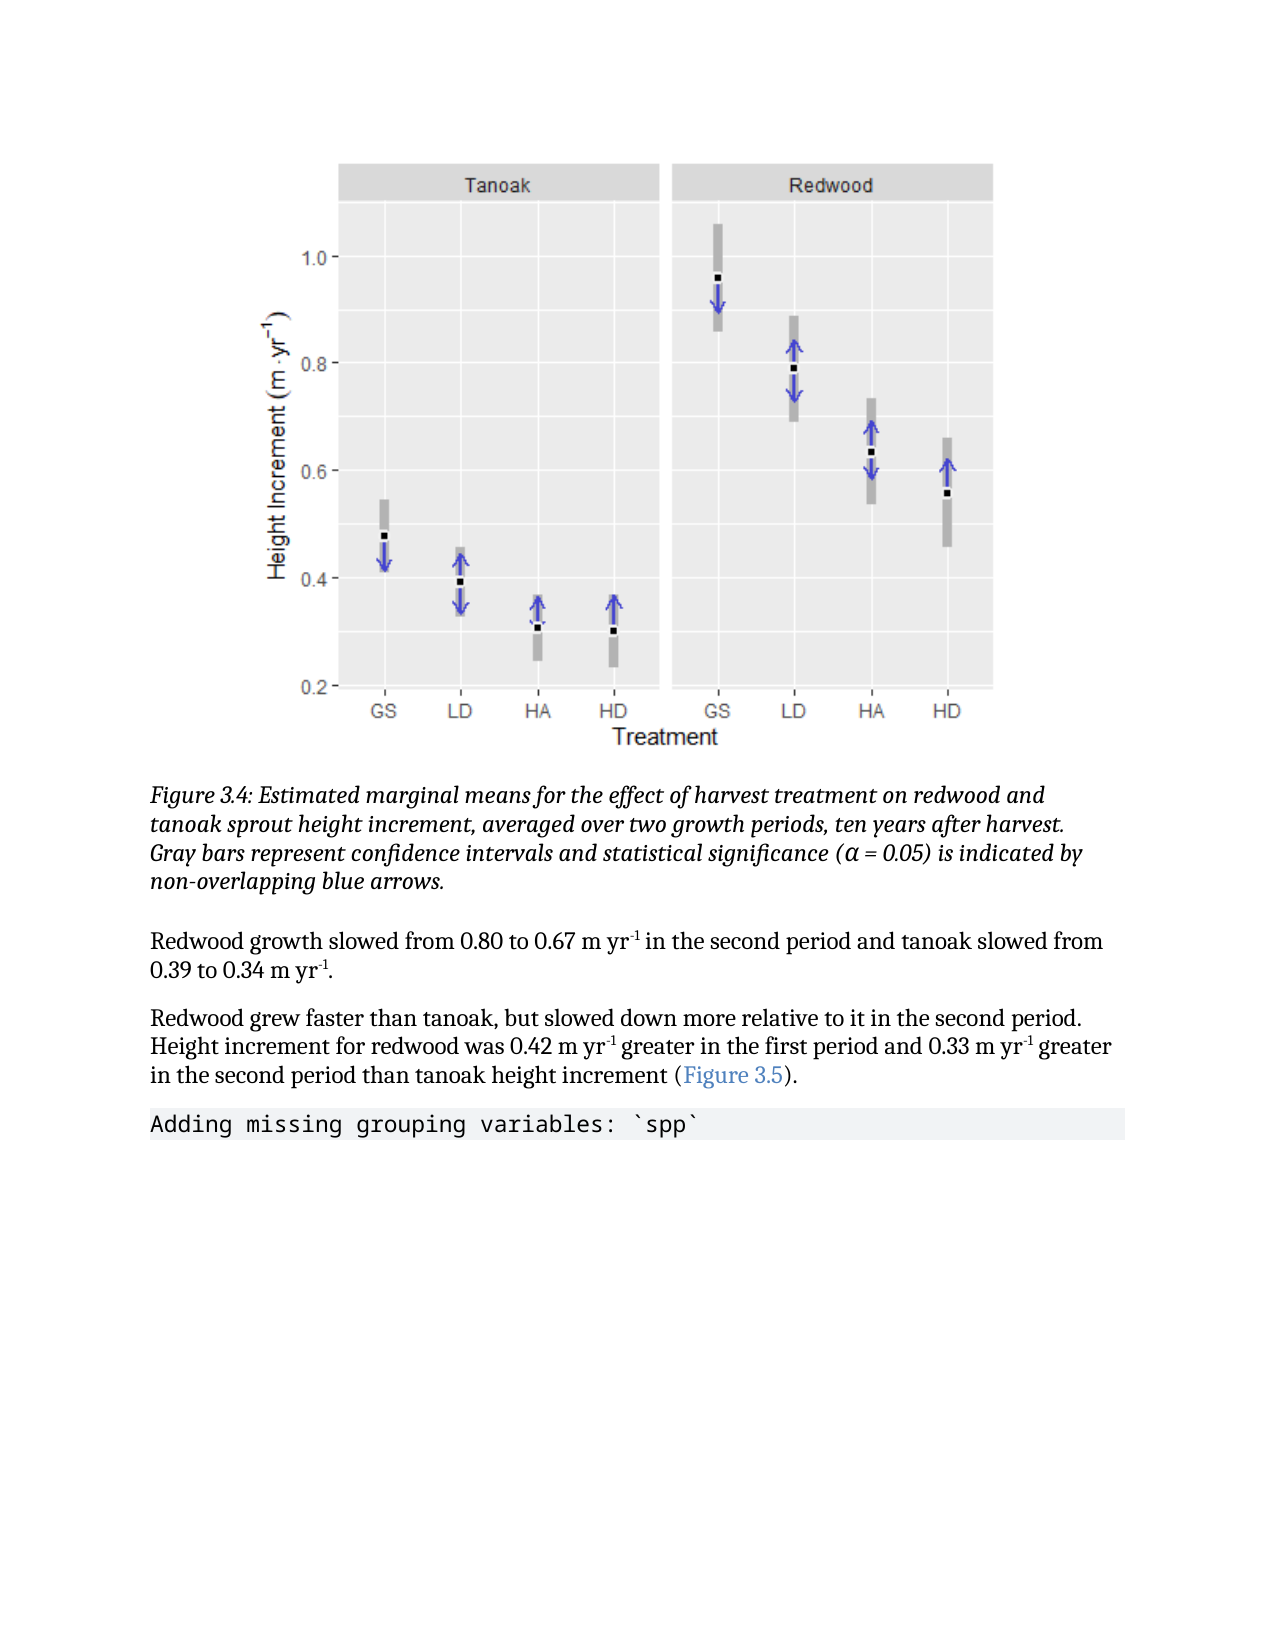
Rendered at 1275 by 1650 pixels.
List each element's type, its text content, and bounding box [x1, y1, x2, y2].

text Redwood growth slowed from 0.80 to 0.67 m yr-1 in the second period and tanoak slowed from 0.39 to 0.34 m yr-1. [150, 927, 1125, 985]
table_header Figure 3.4: Estimated marginal means for the effect of harvest treatment on redwood and tanoak sprout height increment, averaged over two growth periods, ten years after harvest. Gray bars represent confidence intervals and statistical significance (α = 0.05) is indicated by non-overlapping blue arrows. [139, 150, 1114, 908]
picture [247, 153, 1006, 761]
text Redwood grew faster than tanoak, but slowed down more relative to it in the second period. Height increment for redwood was 0.42 m yr-1 greater in the first period and 0.33 m yr-1 greater in the second period than tanoak height increment (Figure 3.5). [150, 1003, 1125, 1090]
text Adding missing grouping variables: `spp` [150, 1108, 1125, 1140]
